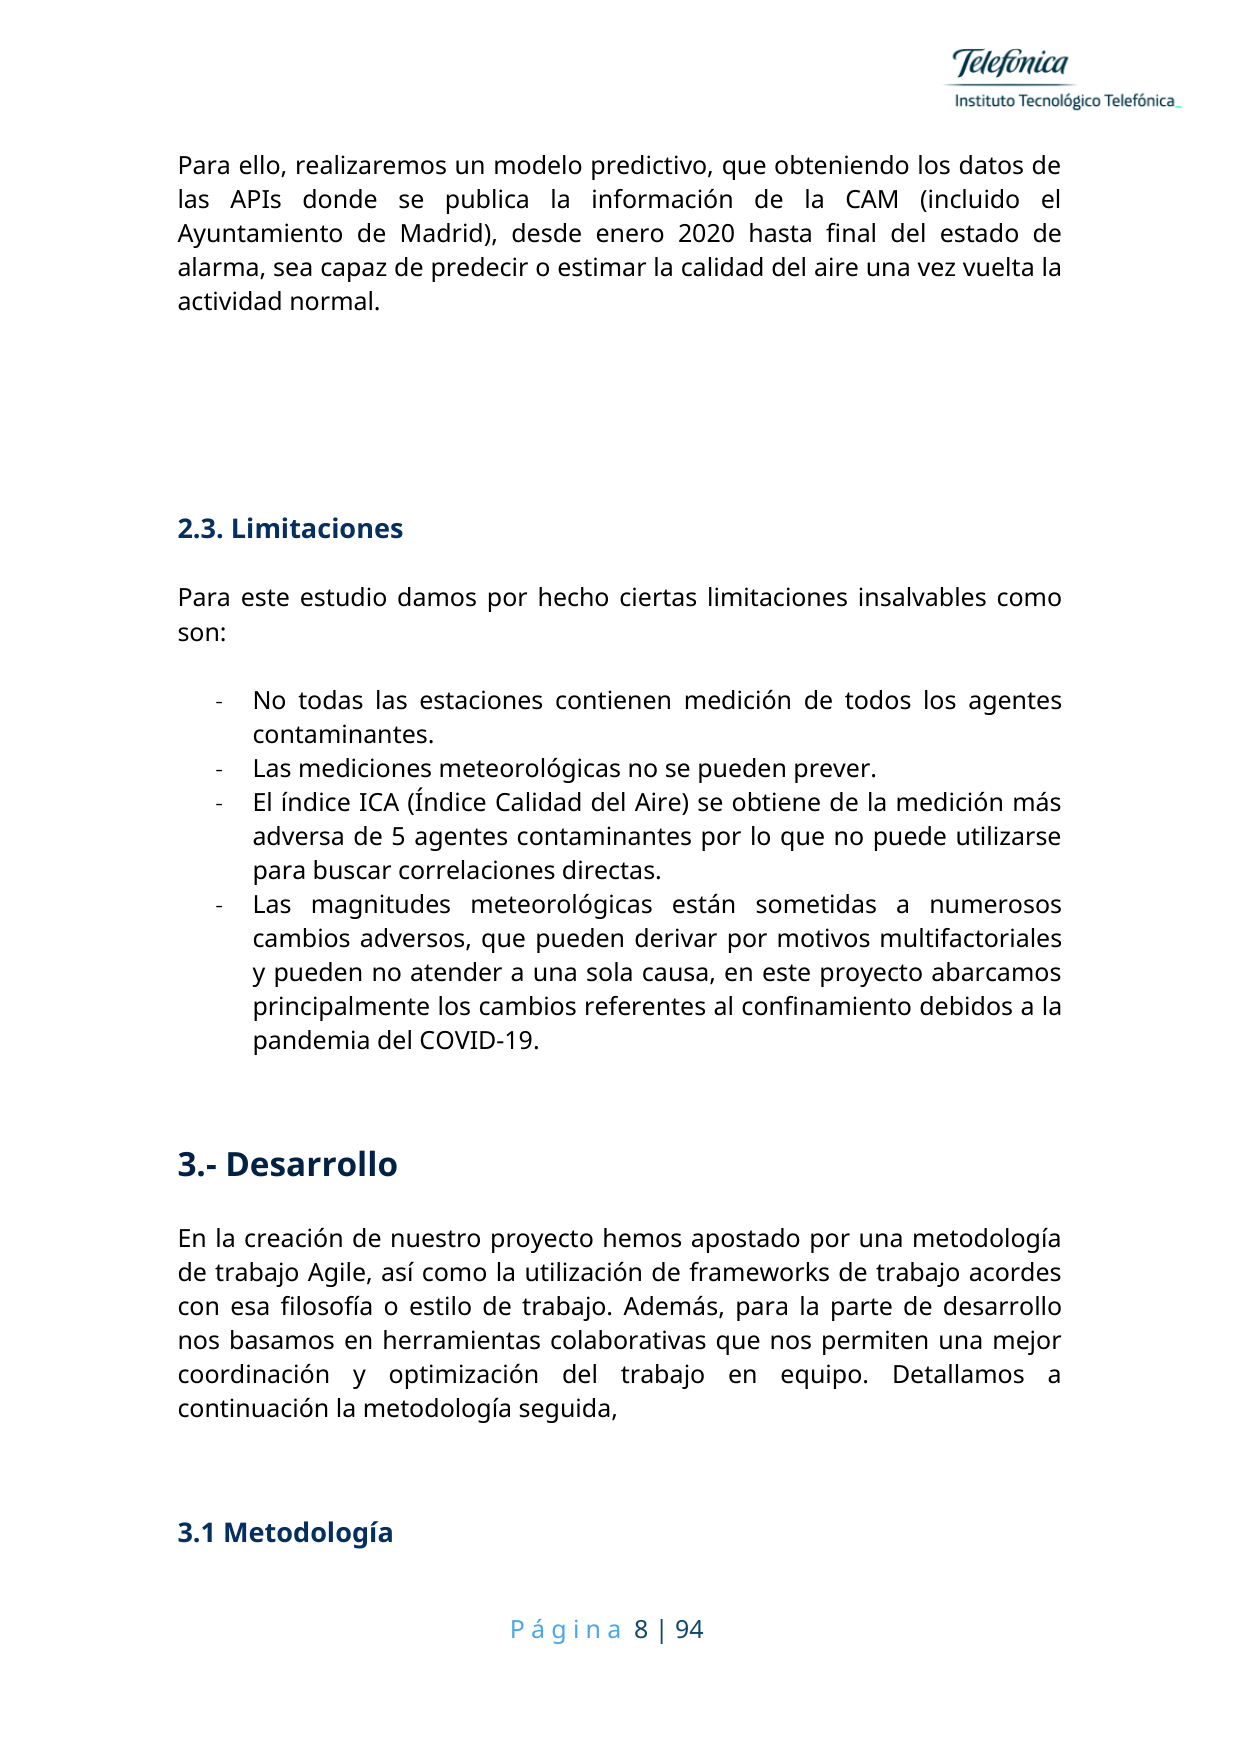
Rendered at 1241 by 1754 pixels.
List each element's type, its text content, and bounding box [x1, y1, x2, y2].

subtitle 2.3. Limitaciones [177, 509, 1063, 546]
list No todas las estaciones contienen medición de todos los agentes contaminantes. [215, 682, 1063, 750]
list Las magnitudes meteorológicas están sometidas a numerosos cambios adversos, que pueden derivar por motivos multifactoriales y pueden no atender a una sola causa, en este proyecto abarcamos principalmente los cambios referentes al confinamiento debidos a la pandemia del COVID-19. [215, 887, 1063, 1057]
list Las mediciones meteorológicas no se pueden prever. [215, 750, 1063, 784]
picture [892, 21, 1215, 128]
text Para este estudio damos por hecho ciertas limitaciones insalvables como son: [177, 580, 1063, 648]
subtitle 3.1 Metodología [177, 1514, 1063, 1551]
text En la creación de nuestro proyecto hemos apostado por una metodología de trabajo Agile, así como la utilización de frameworks de trabajo acordes con esa filosofía o estilo de trabajo. Además, para la parte de desarrollo nos basamos en herramientas colaborativas que nos permiten una mejor coordinación y optimización del trabajo en equipo. Detallamos a continuación la metodología seguida, [177, 1221, 1063, 1425]
list El índice ICA (Índice Calidad del Aire) se obtiene de la medición más adversa de 5 agentes contaminantes por lo que no puede utilizarse para buscar correlaciones directas. [215, 784, 1063, 887]
subtitle 3.- Desarrollo [177, 1141, 1063, 1186]
text Para ello, realizaremos un modelo predictivo, que obteniendo los datos de las APIs donde se publica la información de la CAM (incluido el Ayuntamiento de Madrid), desde enero 2020 hasta final del estado de alarma, sea capaz de predecir o estimar la calidad del aire una vez vuelta la actividad normal. [177, 148, 1063, 318]
